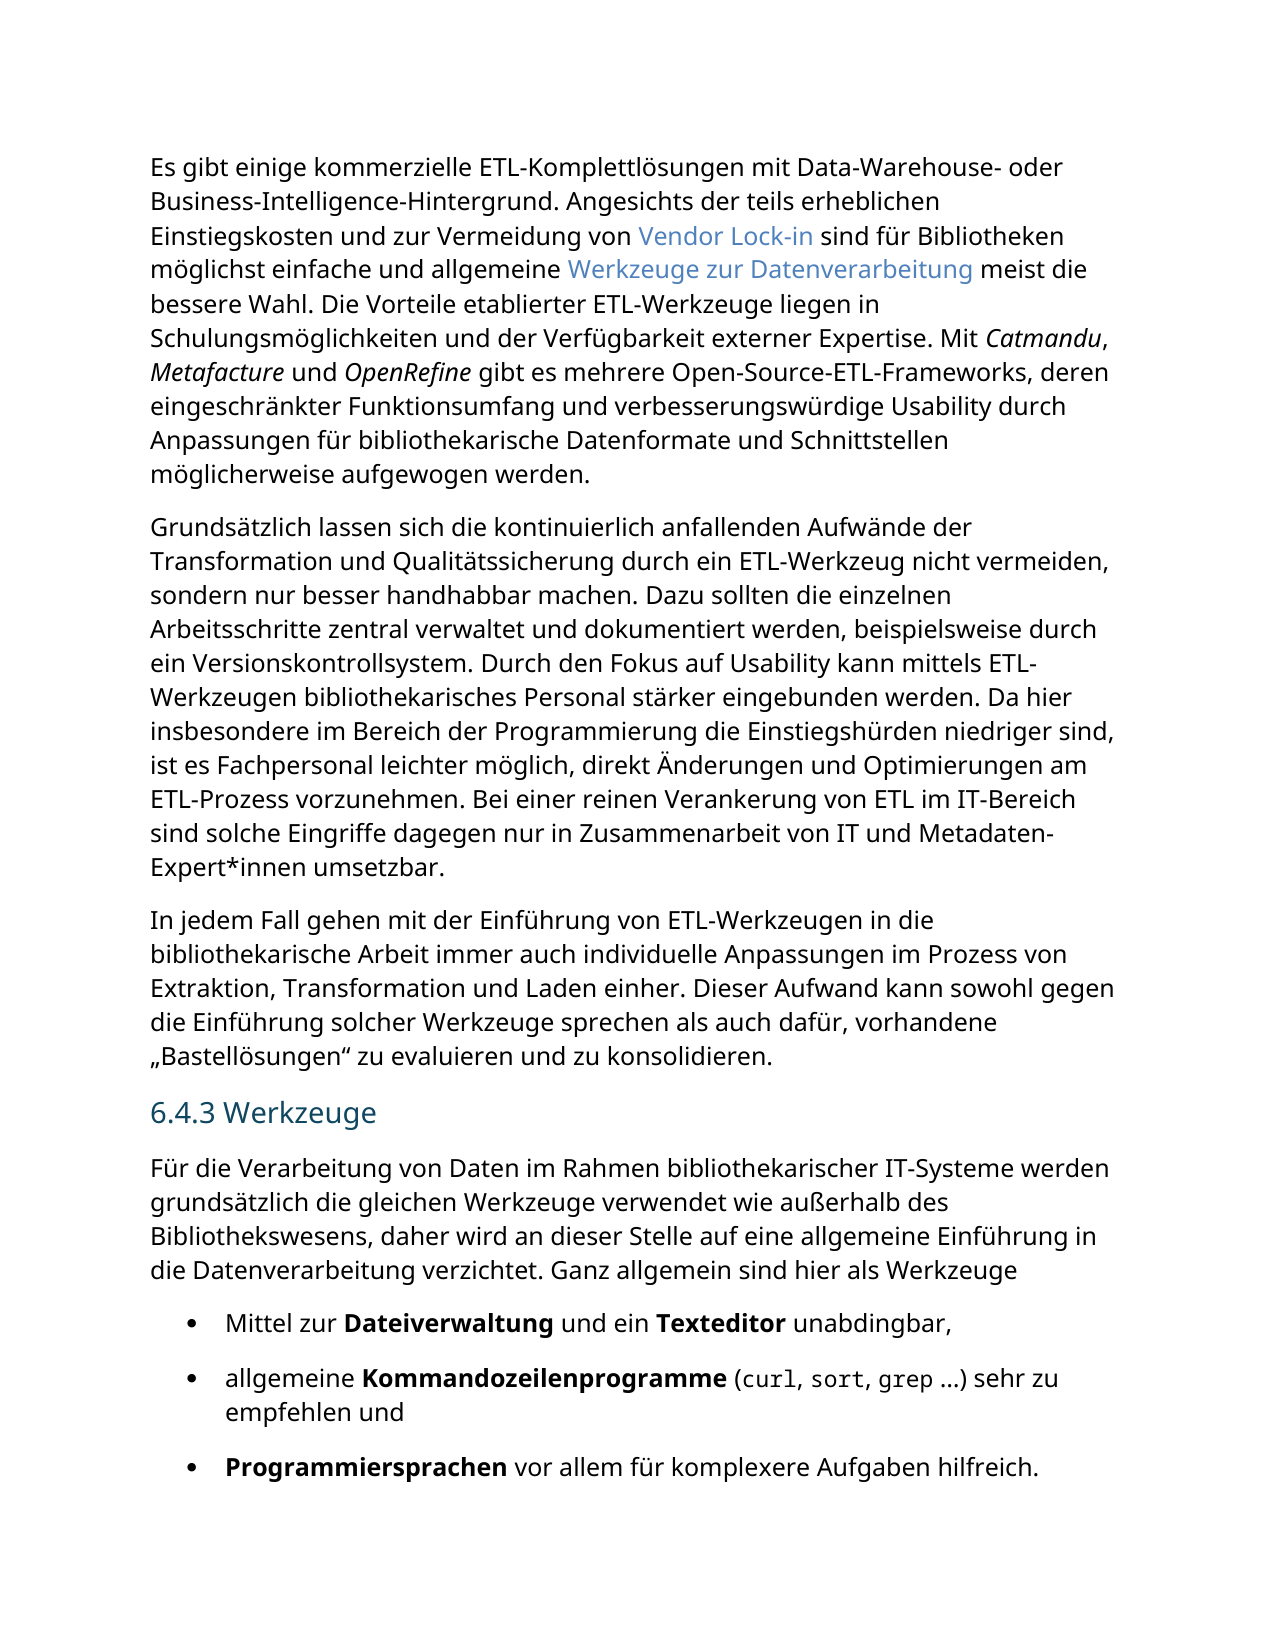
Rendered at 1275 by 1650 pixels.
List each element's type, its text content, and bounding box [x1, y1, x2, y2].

text Es gibt einige kommerzielle ETL-Komplettlösungen mit Data-Warehouse- oder Business-Intelligence-Hintergrund. Angesichts der teils erheblichen Einstiegskosten und zur Vermeidung von Vendor Lock-in sind für Bibliotheken möglichst einfache und allgemeine Werkzeuge zur Datenverarbeitung meist die bessere Wahl. Die Vorteile etablierter ETL-Werkzeuge liegen in Schulungsmöglichkeiten und der Verfügbarkeit externer Expertise. Mit Catmandu, Metafacture und OpenRefine gibt es mehrere Open-Source-ETL-Frameworks, deren eingeschränkter Funktionsumfang und verbesserungswürdige Usability durch Anpassungen für bibliothekarische Datenformate und Schnittstellen möglicherweise aufgewogen werden. [150, 150, 1125, 491]
text Grundsätzlich lassen sich die kontinuierlich anfallenden Aufwände der Transformation und Qualitätssicherung durch ein ETL-Werkzeug nicht vermeiden, sondern nur besser handhabbar machen. Dazu sollten die einzelnen Arbeitsschritte zentral verwaltet und dokumentiert werden, beispielsweise durch ein Versionskontrollsystem. Durch den Fokus auf Usability kann mittels ETL-Werkzeugen bibliothekarisches Personal stärker eingebunden werden. Da hier insbesondere im Bereich der Programmierung die Einstiegshürden niedriger sind, ist es Fachpersonal leichter möglich, direkt Änderungen und Optimierungen am ETL-Prozess vorzunehmen. Bei einer reinen Verankerung von ETL im IT-Bereich sind solche Eingriffe dagegen nur in Zusammenarbeit von IT und Metadaten-Expert*innen umsetzbar. [150, 509, 1125, 884]
subtitle 6.4.3 Werkzeuge [150, 1092, 1125, 1132]
list Programmiersprachen vor allem für komplexere Aufgaben hilfreich. [187, 1449, 1125, 1483]
list allgemeine Kommandozeilenprogramme (curl, sort, grep …) sehr zu empfehlen und [187, 1360, 1125, 1428]
list Mittel zur Dateiverwaltung und ein Texteditor unabdingbar, [187, 1305, 1125, 1339]
text Für die Verarbeitung von Daten im Rahmen bibliothekarischer IT-Systeme werden grundsätzlich die gleichen Werkzeuge verwendet wie außerhalb des Bibliothekswesens, daher wird an dieser Stelle auf eine allgemeine Einführung in die Datenverarbeitung verzichtet. Ganz allgemein sind hier als Werkzeuge [150, 1150, 1125, 1287]
text In jedem Fall gehen mit der Einführung von ETL-Werkzeugen in die bibliothekarische Arbeit immer auch individuelle Anpassungen im Prozess von Extraktion, Transformation und Laden einher. Dieser Aufwand kann sowohl gegen die Einführung solcher Werkzeuge sprechen als auch dafür, vorhandene „Bastellösungen“ zu evaluieren und zu konsolidieren. [150, 903, 1125, 1073]
